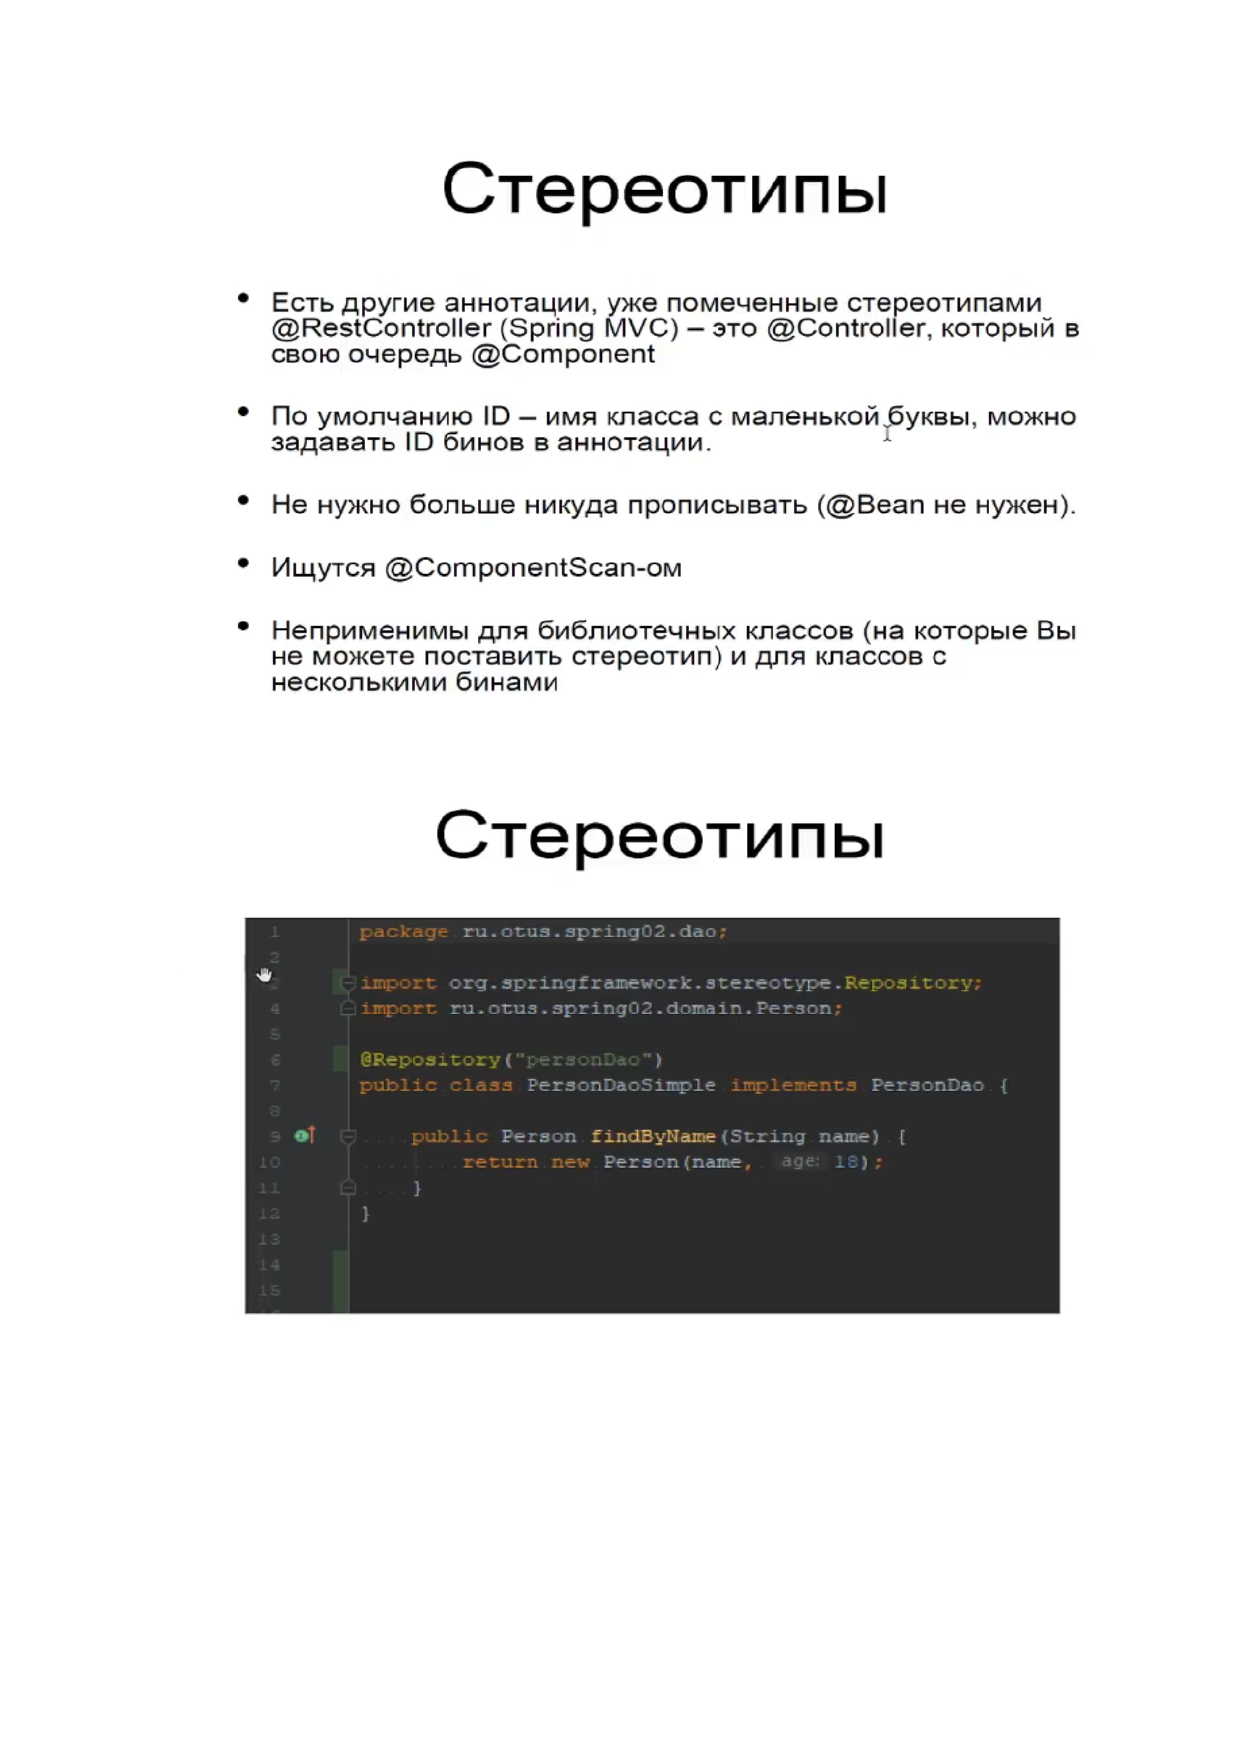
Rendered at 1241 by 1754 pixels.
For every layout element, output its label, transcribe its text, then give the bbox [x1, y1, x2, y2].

picture [177, 118, 1151, 751]
picture [177, 767, 1152, 1362]
